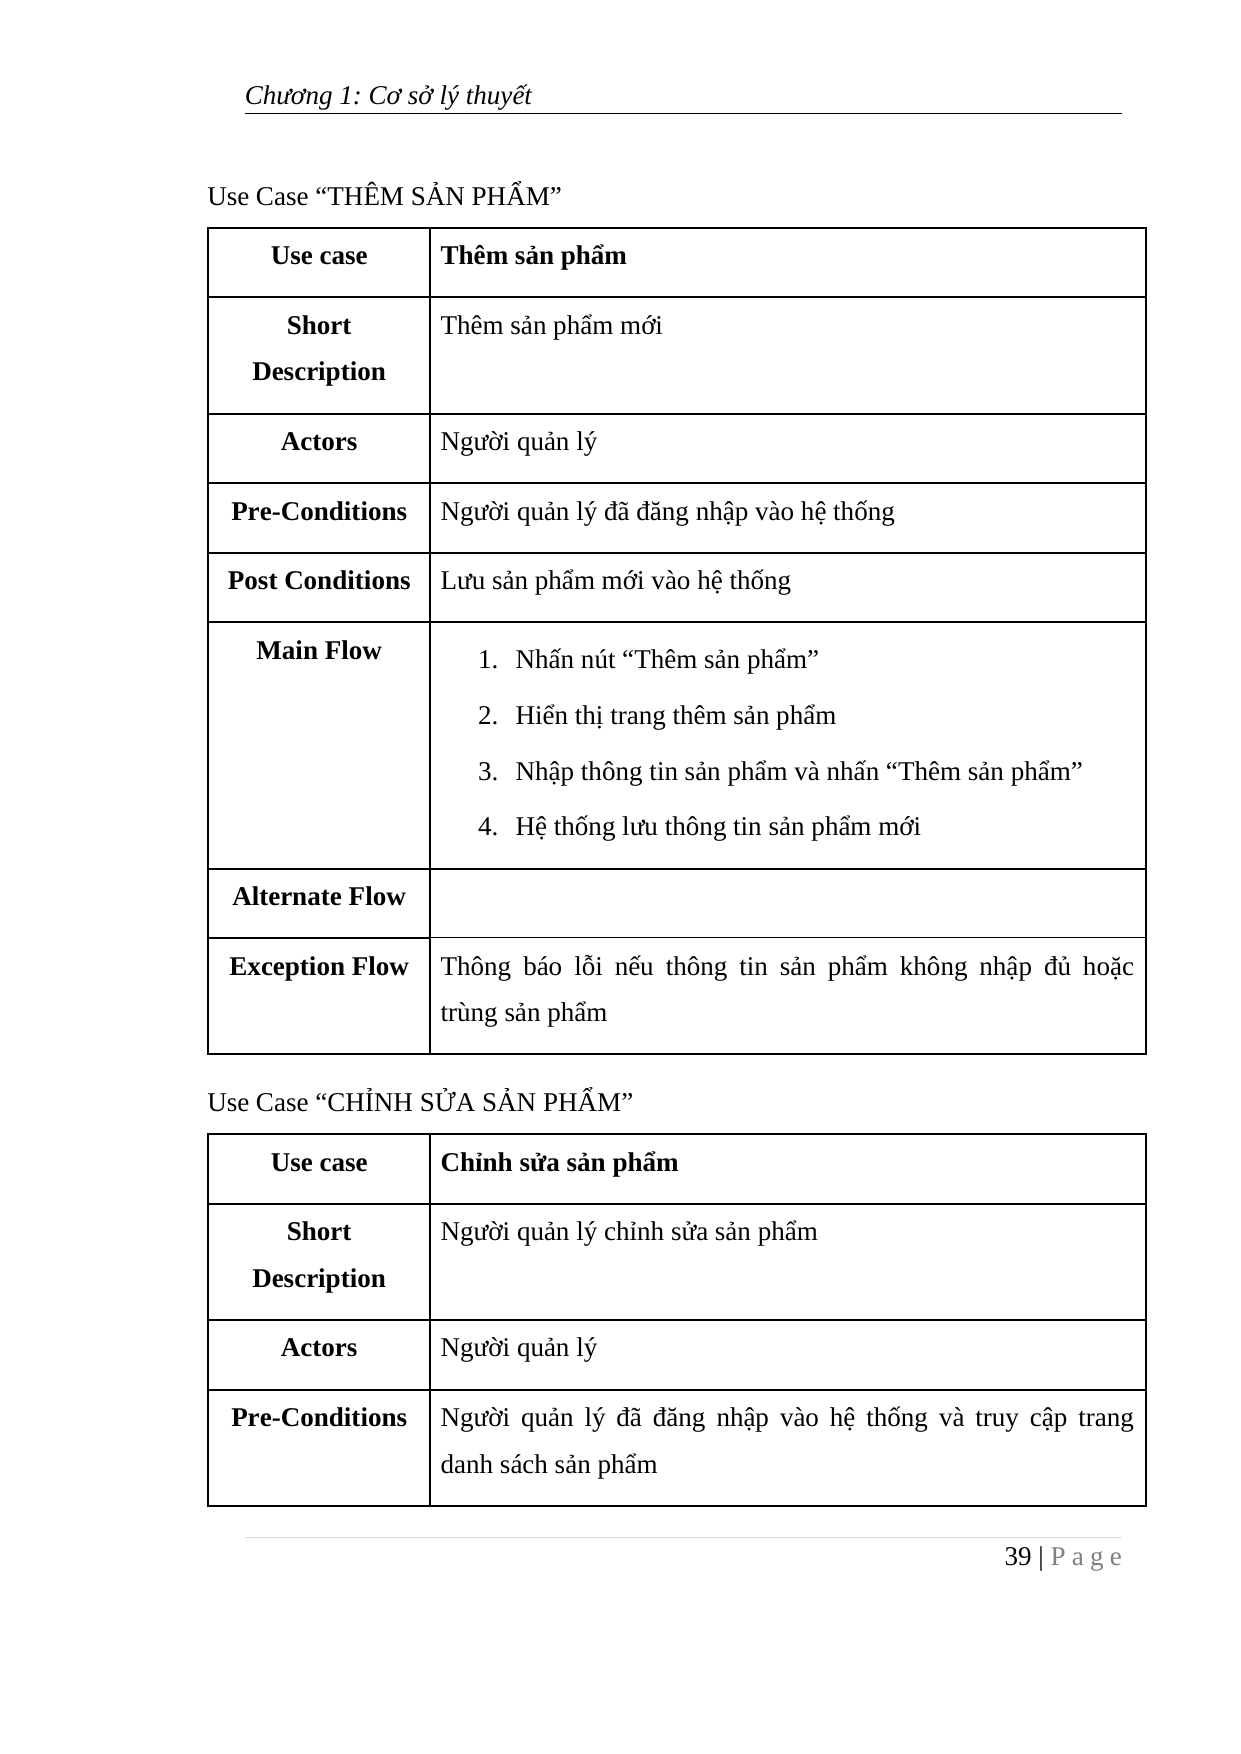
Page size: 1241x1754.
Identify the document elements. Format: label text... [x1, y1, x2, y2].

text Use Case “THÊM SẢN PHẨM” [207, 180, 1122, 211]
table_cell Actors [209, 1321, 429, 1389]
table_cell Pre-Conditions [209, 484, 429, 552]
table_cell Thêm sản phẩm mới [431, 298, 1145, 412]
table_cell [431, 870, 1145, 937]
table_cell Post Conditions [209, 554, 429, 621]
table_cell Short Description [209, 298, 429, 412]
table_cell Nhấn nút “Thêm sản phẩm” Hiển thị trang thêm sản phẩm Nhập thông tin sản phẩm và nhấn “Thêm sản phẩm” Hệ thống lưu thông tin sản phẩm mới [431, 623, 1145, 867]
table_header Thêm sản phẩm [431, 229, 1145, 296]
table_cell Alternate Flow [209, 870, 429, 937]
table_header Use case [209, 229, 429, 296]
table_cell Main Flow [209, 623, 429, 867]
table_cell Lưu sản phẩm mới vào hệ thống [431, 554, 1145, 621]
table_cell Người quản lý [431, 1321, 1145, 1389]
table_cell Exception Flow [209, 939, 429, 1053]
table_cell Pre-Conditions [209, 1391, 429, 1505]
table_cell Short Description [209, 1205, 429, 1319]
table_cell Actors [209, 415, 429, 482]
table_header Use case [209, 1135, 429, 1203]
table_cell Người quản lý [431, 415, 1145, 482]
table_cell Người quản lý đã đăng nhập vào hệ thống [431, 484, 1145, 552]
table_cell Người quản lý chỉnh sửa sản phẩm [431, 1205, 1145, 1319]
table_cell Người quản lý đã đăng nhập vào hệ thống và truy cập trang danh sách sản phẩm [431, 1391, 1145, 1505]
text Use Case “CHỈNH SỬA SẢN PHẨM” [207, 1087, 1122, 1118]
table_cell Thông báo lỗi nếu thông tin sản phẩm không nhập đủ hoặc trùng sản phẩm [431, 938, 1145, 1053]
table_header Chỉnh sửa sản phẩm [431, 1135, 1145, 1203]
